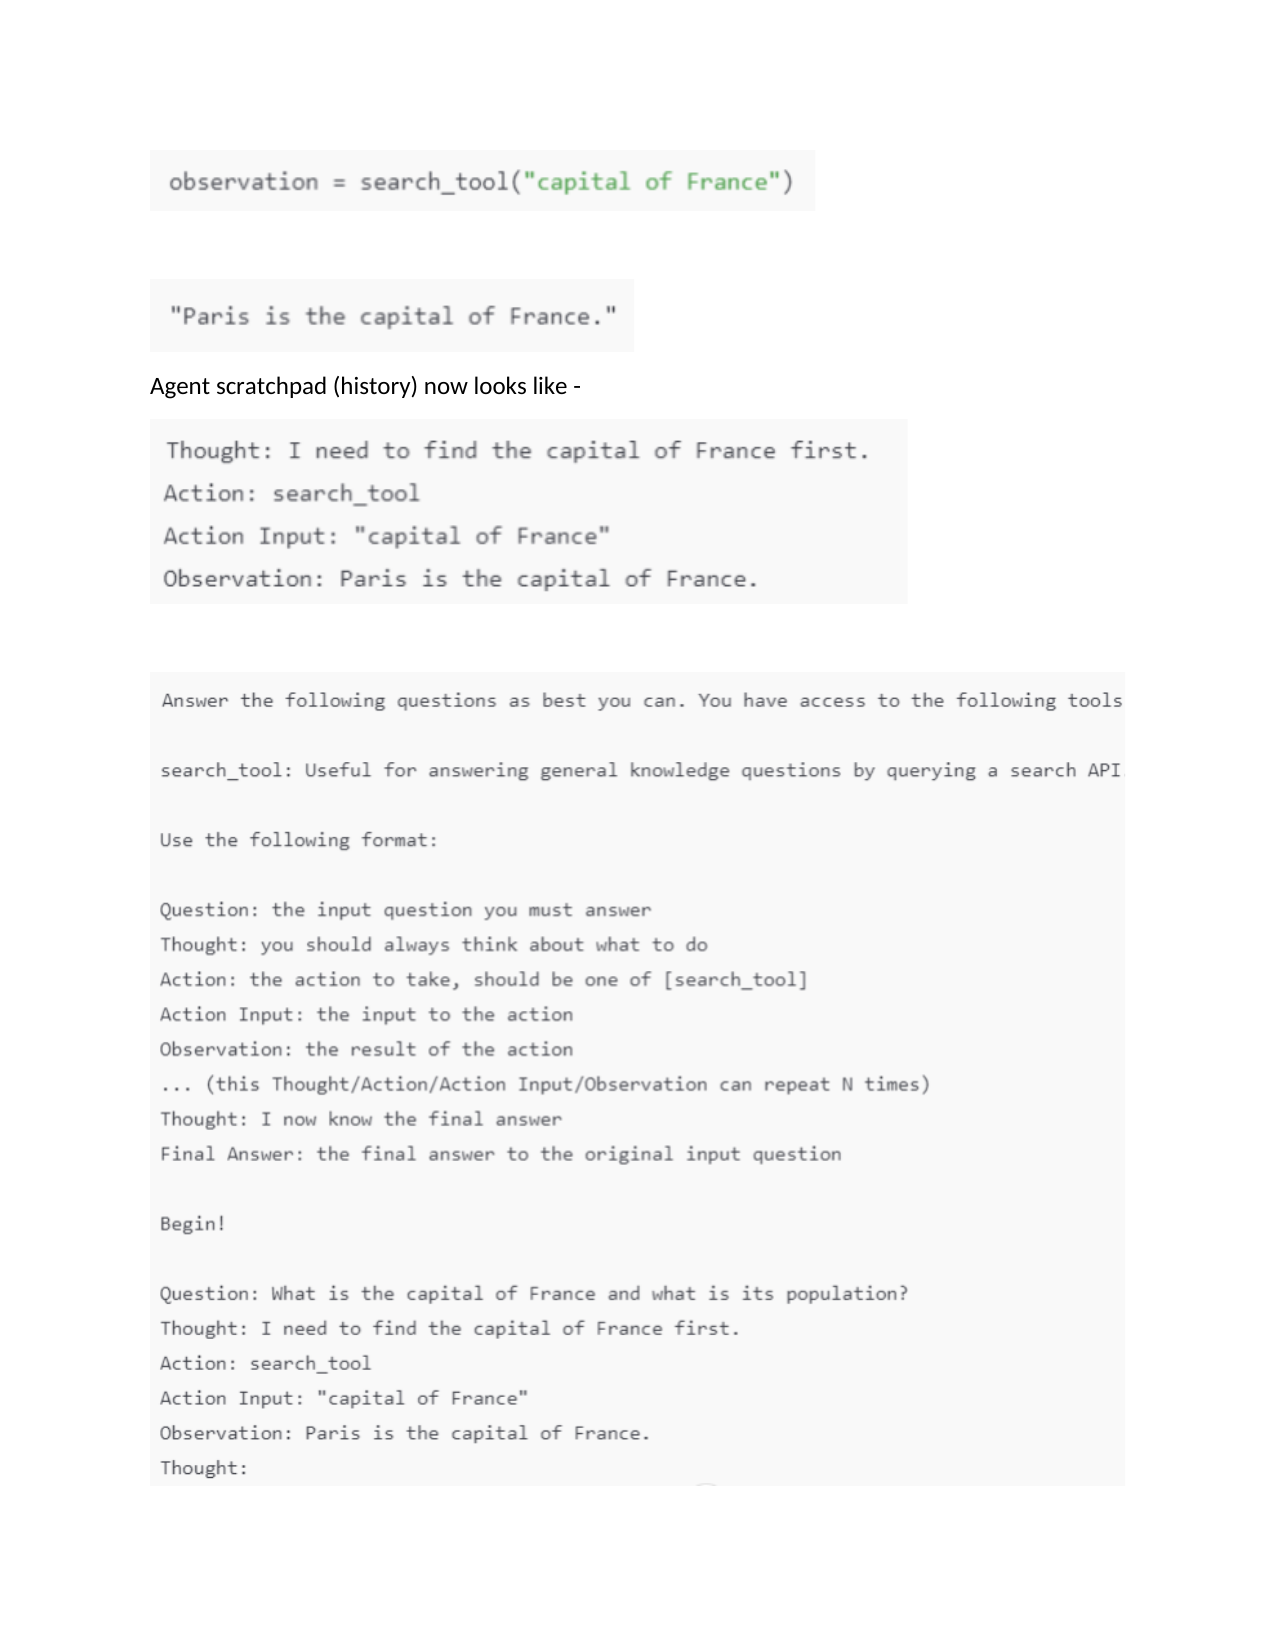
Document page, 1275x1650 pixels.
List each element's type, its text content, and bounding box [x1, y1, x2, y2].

picture [150, 419, 908, 604]
picture [150, 279, 635, 352]
picture [150, 672, 1125, 1486]
text Agent scratchpad (history) now looks like - [150, 370, 1125, 401]
picture [150, 150, 816, 211]
